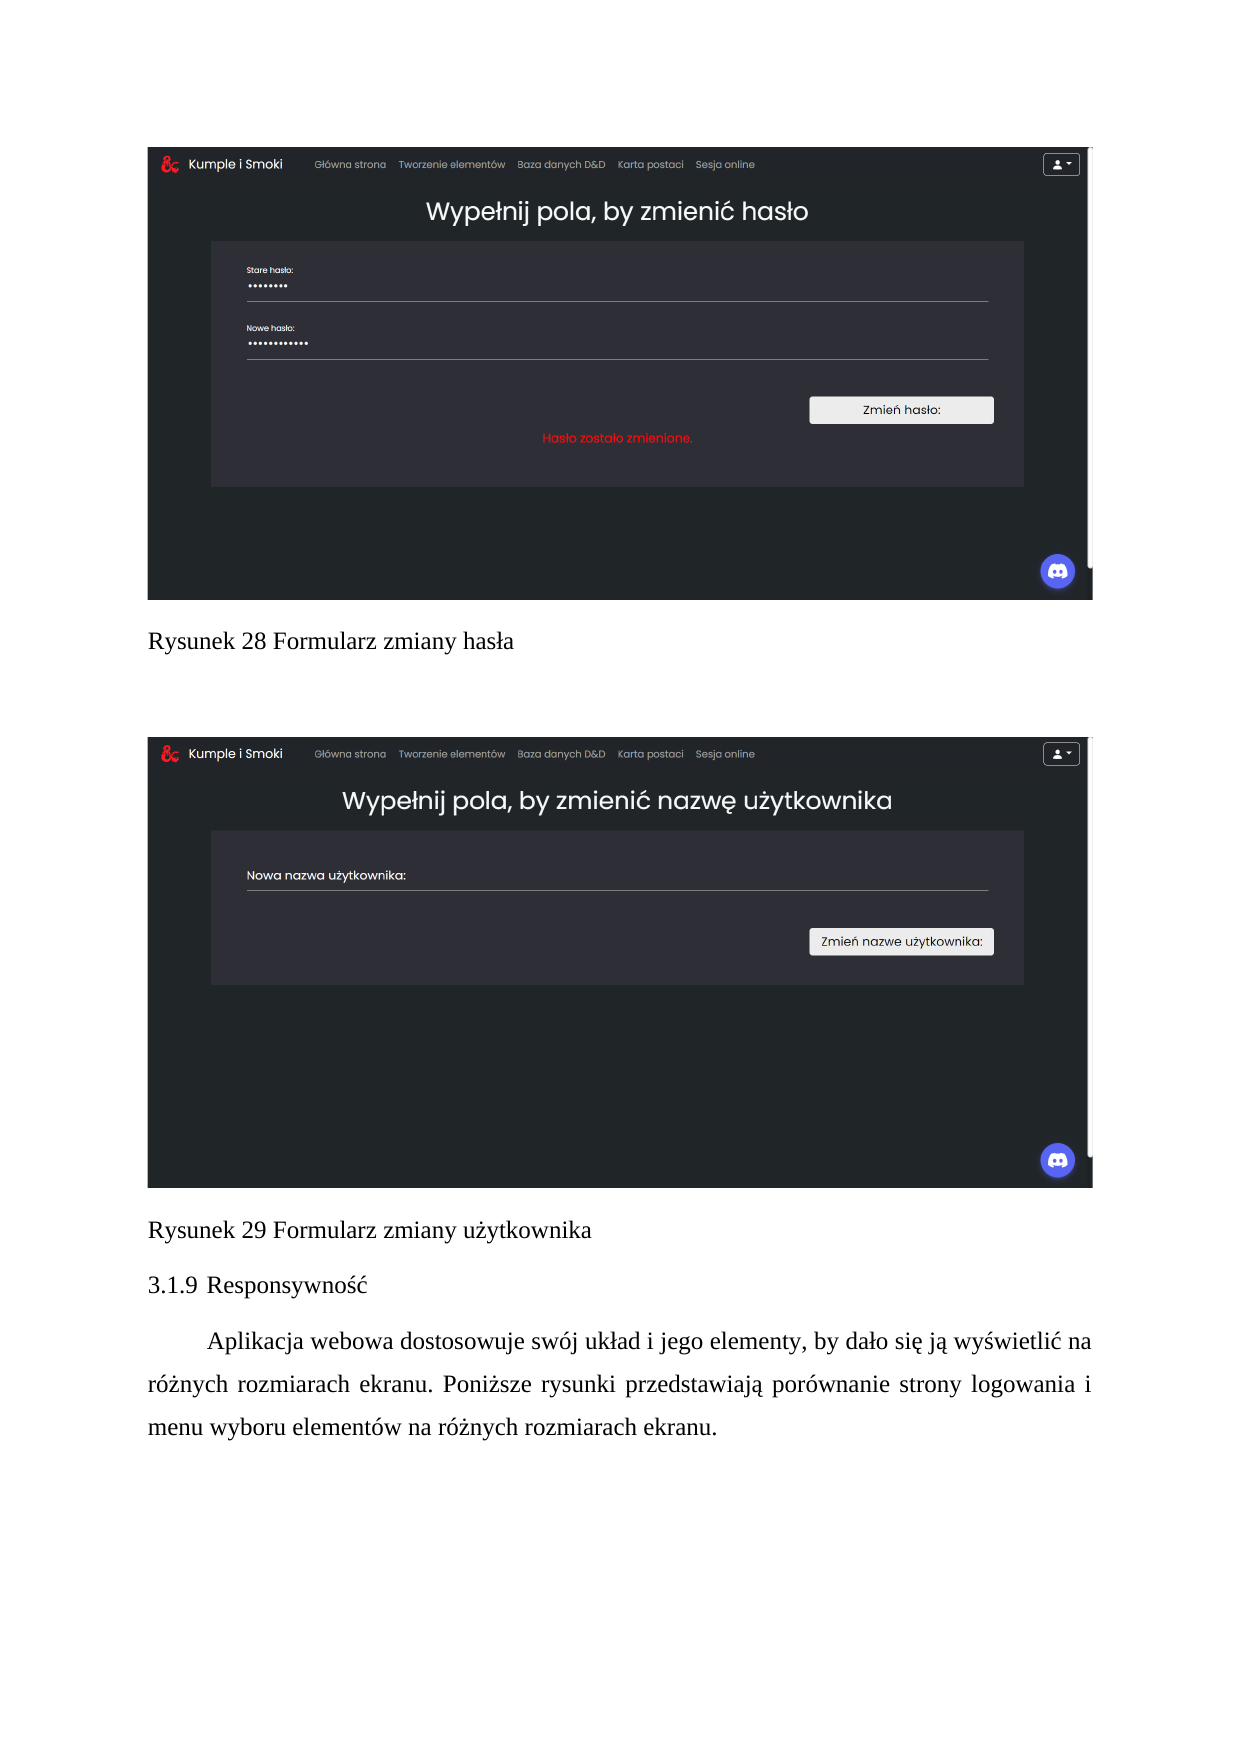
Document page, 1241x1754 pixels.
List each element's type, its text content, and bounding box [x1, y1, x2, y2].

text Rysunek 28 Formularz zmiany hasła [148, 626, 1093, 655]
picture [147, 147, 1093, 600]
subtitle Responsywność [148, 1270, 1093, 1299]
text Aplikacja webowa dostosowuje swój układ i jego elementy, by dało się ją wyświetlić na różnych rozmiarach ekranu. Poniższe rysunki przedstawiają porównanie strony logowania i menu wyboru elementów na różnych rozmiarach ekranu. [148, 1326, 1093, 1441]
picture [147, 737, 1093, 1188]
text Rysunek 29 Formularz zmiany użytkownika [148, 1215, 1093, 1243]
